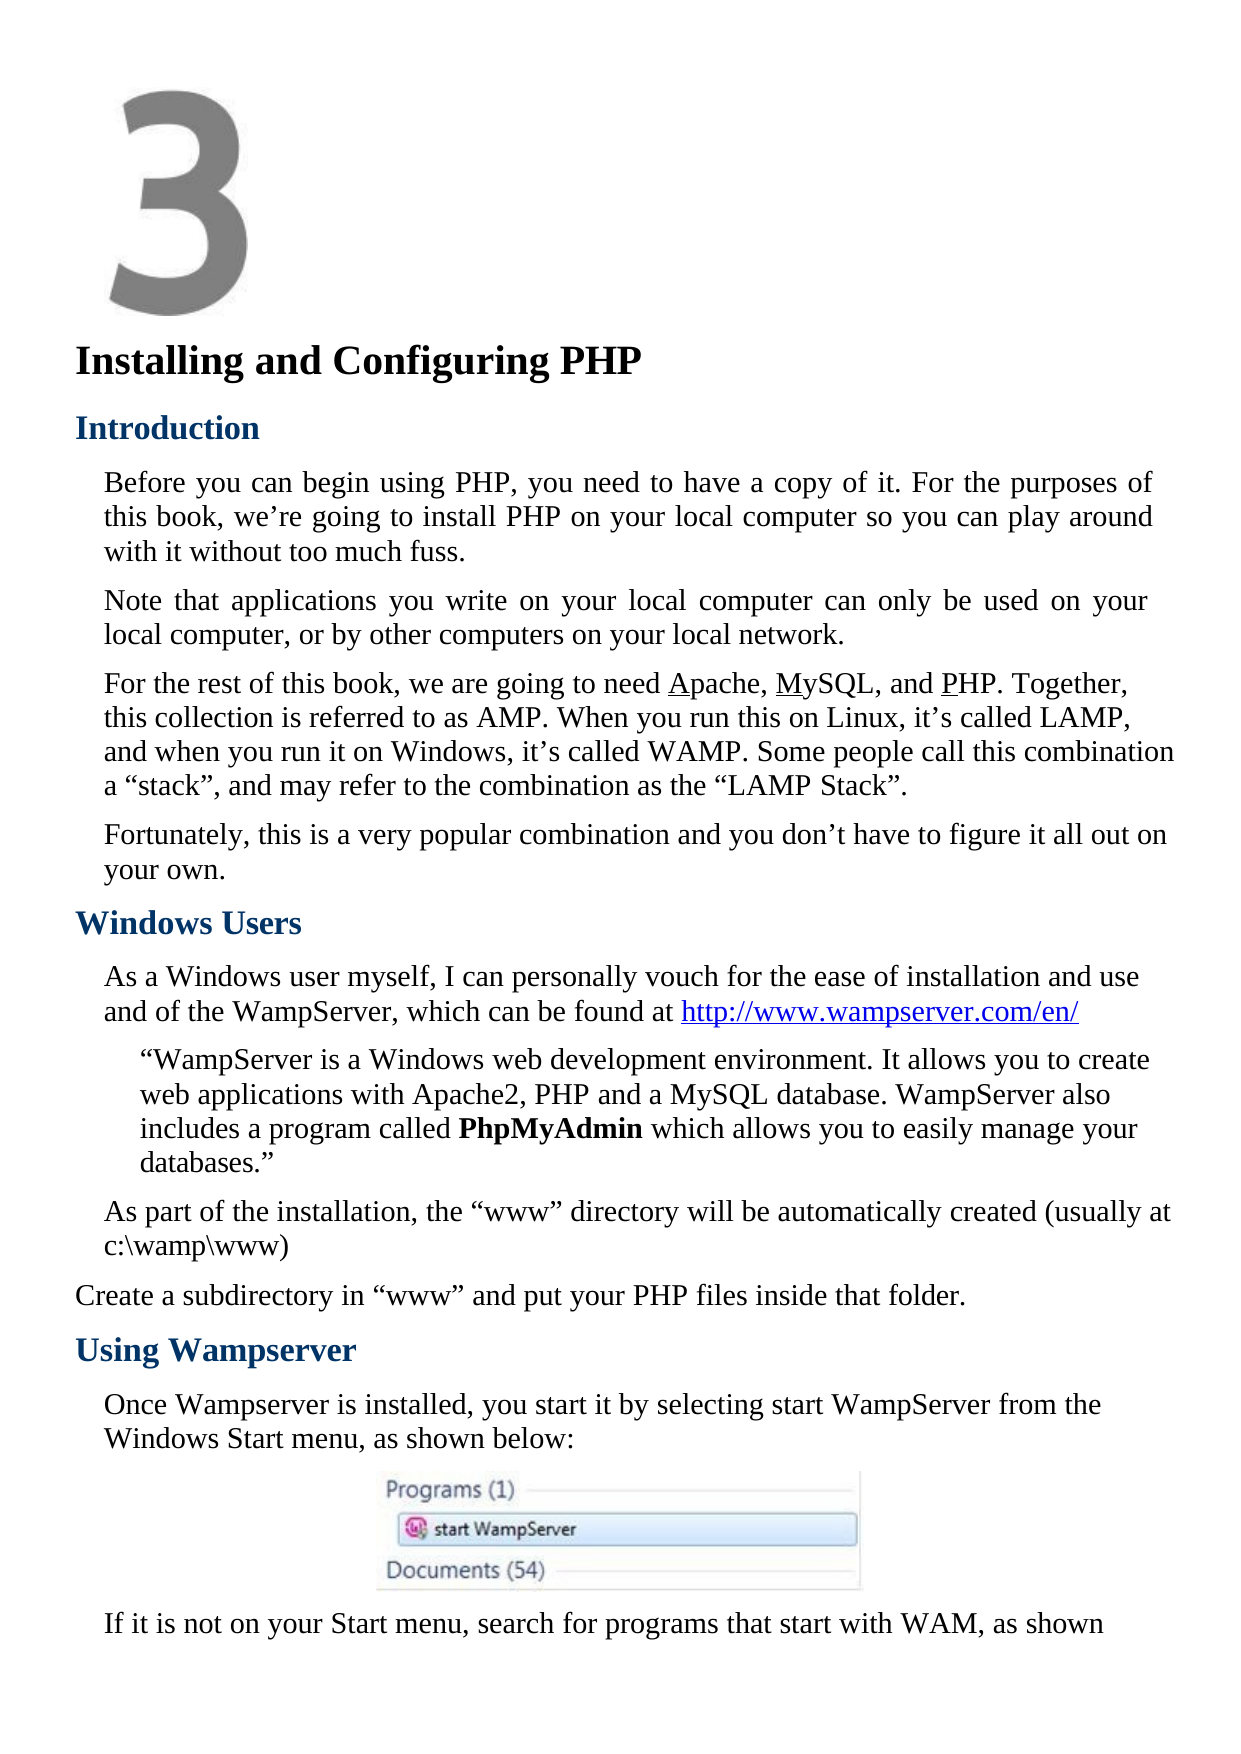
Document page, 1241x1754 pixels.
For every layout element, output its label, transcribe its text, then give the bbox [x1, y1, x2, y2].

text “WampServer is a Windows web development environment. It allows you to create web applications with Apache2, PHP and a MySQL database. WampServer also includes a program called PhpMyAdmin which allows you to easily manage your databases.” [139, 1043, 1178, 1179]
subtitle Installing and Configuring PHP [75, 336, 1178, 384]
text Before you can begin using PHP, you need to have a copy of it. For the purposes of this book, we’re going to install PHP on your local computer so you can play around with it without too much fuss. [103, 465, 1153, 567]
subtitle Using Wampserver [75, 1329, 1178, 1368]
text Create a subdirectory in “www” and put your PHP files inside that folder. [75, 1277, 1178, 1312]
subtitle Introduction [75, 407, 1178, 447]
text As a Windows user myself, I can personally vouch for the ease of installation and use and of the WampServer, which can be found at http://www.wampserver.com/en/ [103, 959, 1164, 1027]
text Fortunately, this is a very popular combination and you don’t have to figure it all out on your own. [103, 818, 1178, 886]
text As part of the installation, the “www” directory will be automatically created (usually at c:\wamp\www) [103, 1194, 1178, 1262]
picture [103, 87, 248, 316]
text Note that applications you write on your local computer can only be used on your local computer, or by other computers on your local network. [103, 583, 1149, 651]
text Once Wampserver is installed, you start it by selecting start WampServer from the Windows Start menu, as shown below: [103, 1387, 1178, 1455]
picture [376, 1471, 864, 1592]
text For the rest of this book, we are going to need Apache, MySQL, and PHP. Together, this collection is referred to as AMP. When you run this on Linux, it’s called LAMP, and when you run it on Windows, it’s called WAMP. Some people call this combination a “stack”, and may refer to the combination as the “LAMP Stack”. [103, 666, 1178, 802]
subtitle Windows Users [75, 903, 1178, 942]
